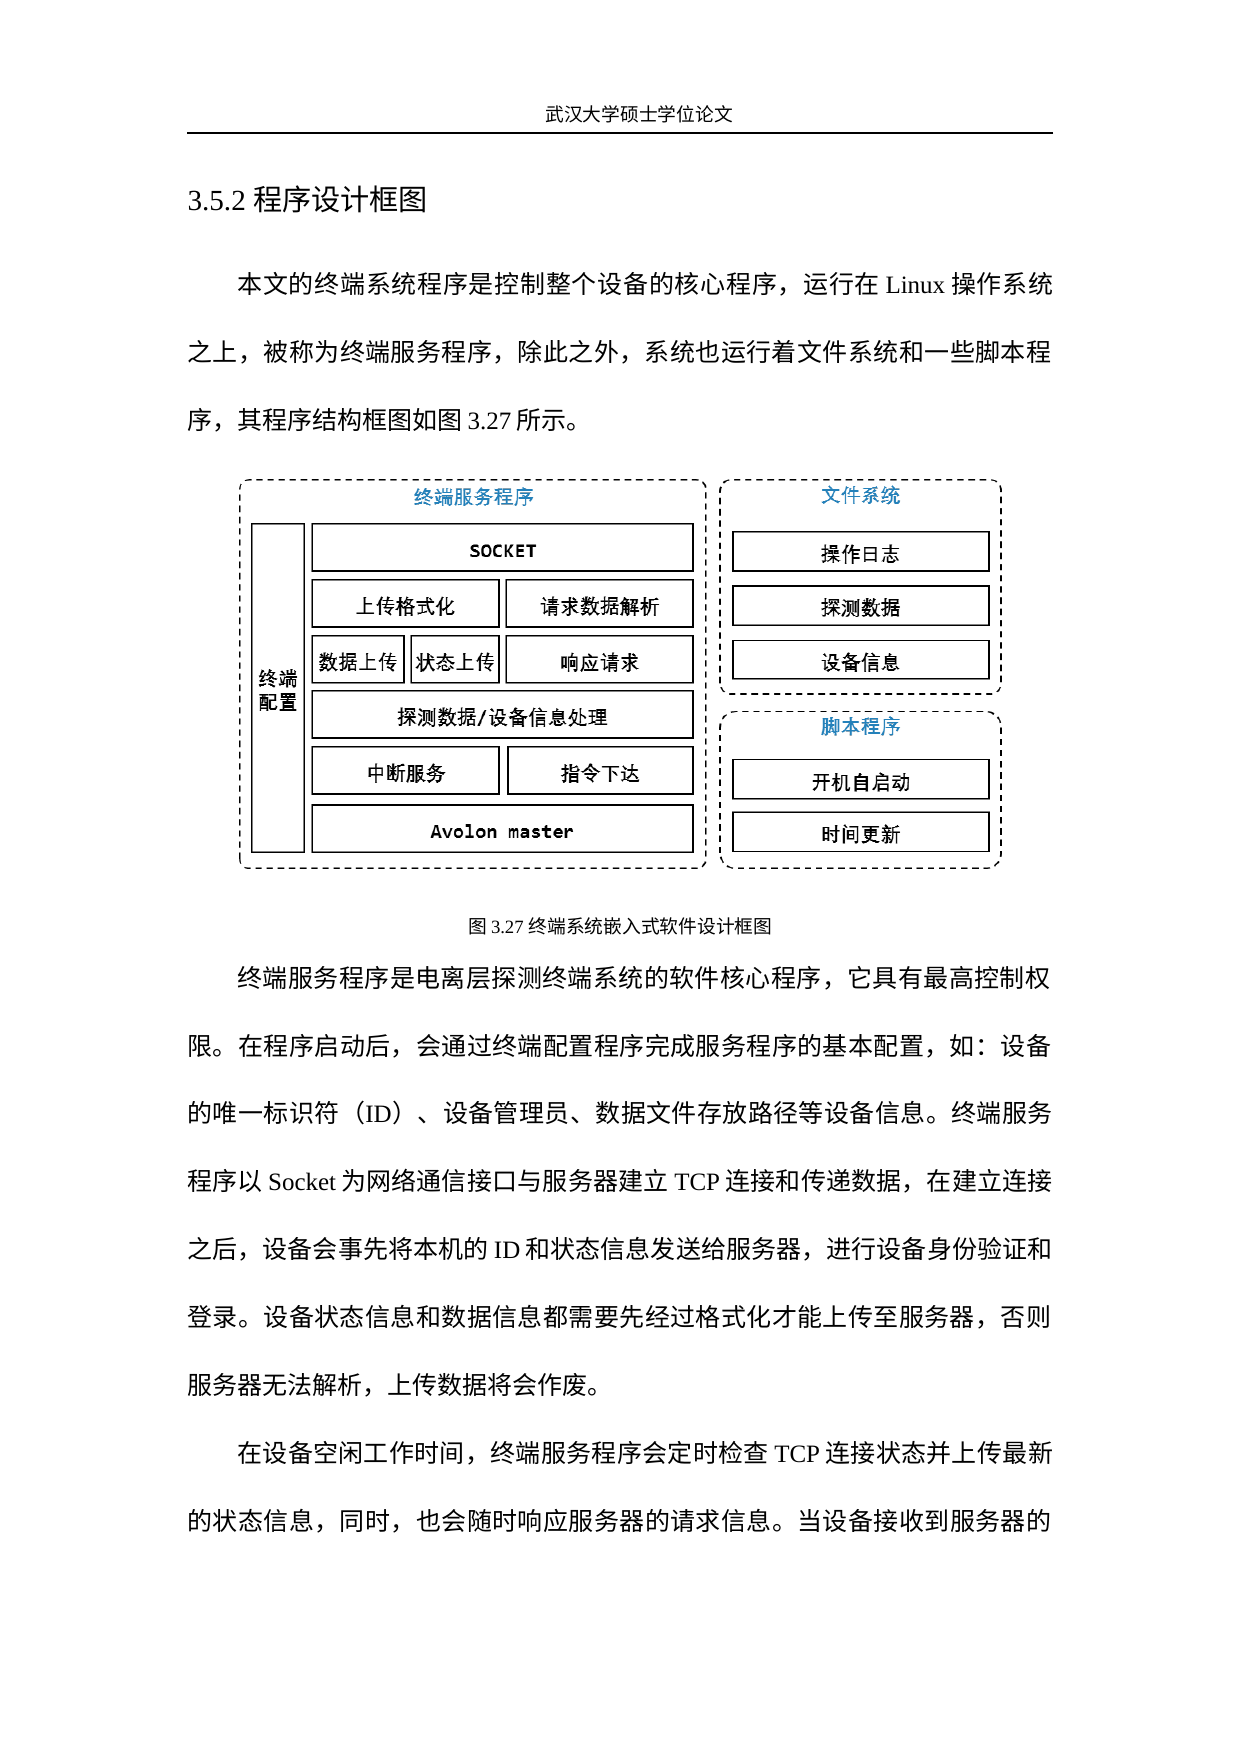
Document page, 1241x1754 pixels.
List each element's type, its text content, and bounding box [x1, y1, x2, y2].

text 图3.27 终端系统嵌入式软件设计框图 [187, 908, 1053, 942]
subtitle 3.5.2 程序设计框图 [187, 164, 1053, 232]
picture [213, 452, 1027, 873]
text 本文的终端系统程序是控制整个设备的核心程序，运行在Linux操作系统之上，被称为终端服务程序，除此之外，系统也运行着文件系统和一些脚本程序，其程序结构框图如图3.27所示。 [187, 249, 1053, 452]
text 终端服务程序是电离层探测终端系统的软件核心程序，它具有最高控制权限。在程序启动后，会通过终端配置程序完成服务程序的基本配置，如：设备的唯一标识符（ID）、设备管理员、数据文件存放路径等设备信息。终端服务程序以Socket为网络通信接口与服务器建立TCP连接和传递数据，在建立连接之后，设备会事先将本机的ID和状态信息发送给服务器，进行设备身份验证和登录。设备状态信息和数据信息都需要先经过格式化才能上传至服务器，否则，服务器无法解析，上传数据将会作废。 [187, 942, 1053, 1418]
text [187, 1418, 1053, 1553]
